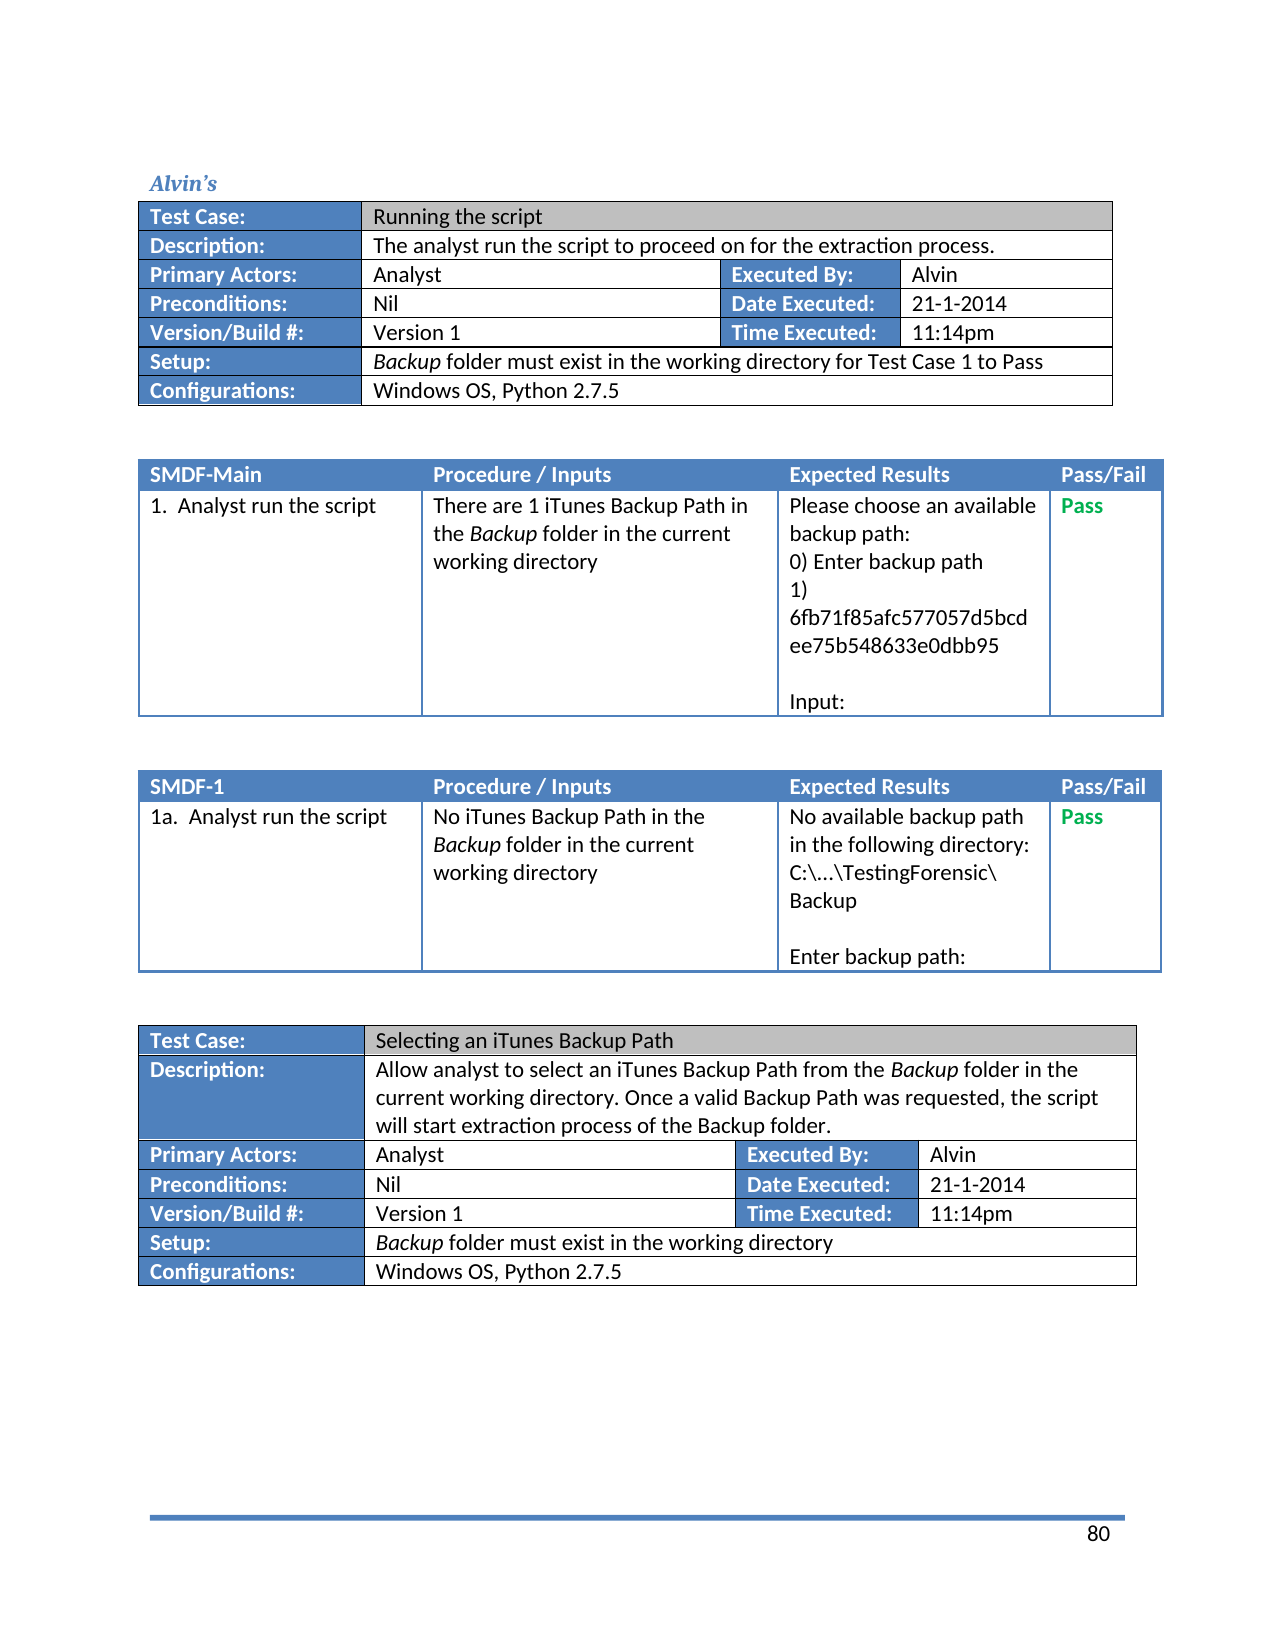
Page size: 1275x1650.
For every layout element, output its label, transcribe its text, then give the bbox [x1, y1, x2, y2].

table_header Selecting an iTunes Backup Path [365, 1026, 1136, 1054]
table_cell Analyst [365, 1141, 735, 1169]
table_header Pass/Fail [1051, 461, 1161, 489]
table_header Test Case: [139, 1026, 364, 1054]
table_cell Version/Build #: [139, 318, 361, 346]
table_cell Date Executed: [736, 1170, 918, 1198]
table_cell Nil [362, 289, 720, 317]
table_cell Windows OS, Python 2.7.5 [365, 1257, 1136, 1285]
table_cell Backup folder must exist in the working directory [365, 1228, 1136, 1256]
table_header SMDF-1 [140, 772, 421, 800]
table_cell Configurations: [139, 1257, 364, 1285]
table_header Procedure / Inputs [423, 461, 777, 489]
table_cell No iTunes Backup Path in the Backup folder in the current working directory [423, 802, 777, 970]
table_cell Setup: [139, 348, 361, 375]
table_cell Preconditions: [139, 1170, 364, 1198]
table_cell Analyst [362, 260, 720, 288]
table_cell 11:14pm [901, 318, 1112, 346]
table_cell 21-1-2014 [919, 1170, 1136, 1198]
table_cell 1a. Analyst run the script [140, 802, 421, 970]
table_cell Please choose an available backup path: 0) Enter backup path 1) 6fb71f85afc577057d5bcdee75b548633e0dbb95 Input: [779, 491, 1049, 715]
table_header Running the script [362, 202, 1112, 230]
table_cell 1. Analyst run the script [140, 491, 421, 715]
table_cell Primary Actors: [139, 1141, 364, 1169]
table_header Procedure / Inputs [423, 772, 777, 800]
table_cell Executed By: [736, 1141, 918, 1169]
table_cell Version 1 [365, 1199, 735, 1227]
table_cell No available backup path in the following directory: C:\...\TestingForensic\Backup Enter backup path: [779, 802, 1049, 970]
table_cell 21-1-2014 [901, 289, 1112, 317]
table_cell Primary Actors: [139, 260, 361, 288]
table_header Expected Results [779, 772, 1049, 800]
table_cell Alvin [901, 260, 1112, 288]
table_header SMDF-Main [140, 461, 421, 489]
table_cell Preconditions: [139, 289, 361, 317]
table_cell The analyst run the script to proceed on for the extraction process. [362, 231, 1112, 259]
table_cell Executed By: [721, 260, 900, 288]
table_cell Version 1 [362, 318, 720, 346]
table_cell 11:14pm [919, 1199, 1136, 1227]
table_cell Description: [139, 1056, 364, 1139]
table_cell Time Executed: [721, 318, 900, 346]
table_cell Pass [1051, 491, 1161, 715]
table_cell Configurations: [139, 376, 361, 404]
table_cell Pass [1051, 802, 1160, 970]
table_header Test Case: [139, 202, 361, 230]
table_cell Version/Build #: [139, 1199, 364, 1227]
table_cell There are 1 iTunes Backup Path in the Backup folder in the current working directory [423, 491, 777, 715]
table_cell Date Executed: [721, 289, 900, 317]
table_cell Windows OS, Python 2.7.5 [362, 376, 1112, 404]
table_cell Nil [365, 1170, 735, 1198]
subtitle Alvin’s [150, 171, 1125, 197]
table_cell Setup: [139, 1228, 364, 1256]
table_cell Backup folder must exist in the working directory for Test Case 1 to Pass [362, 348, 1112, 375]
table_header Expected Results [779, 461, 1049, 489]
table_cell Allow analyst to select an iTunes Backup Path from the Backup folder in the current working directory. Once a valid Backup Path was requested, the script will start extraction process of the Backup folder. [365, 1056, 1136, 1139]
table_cell Time Executed: [736, 1199, 918, 1227]
table_cell Description: [139, 231, 361, 259]
table_header Pass/Fail [1051, 772, 1160, 800]
table_cell Alvin [919, 1141, 1136, 1169]
